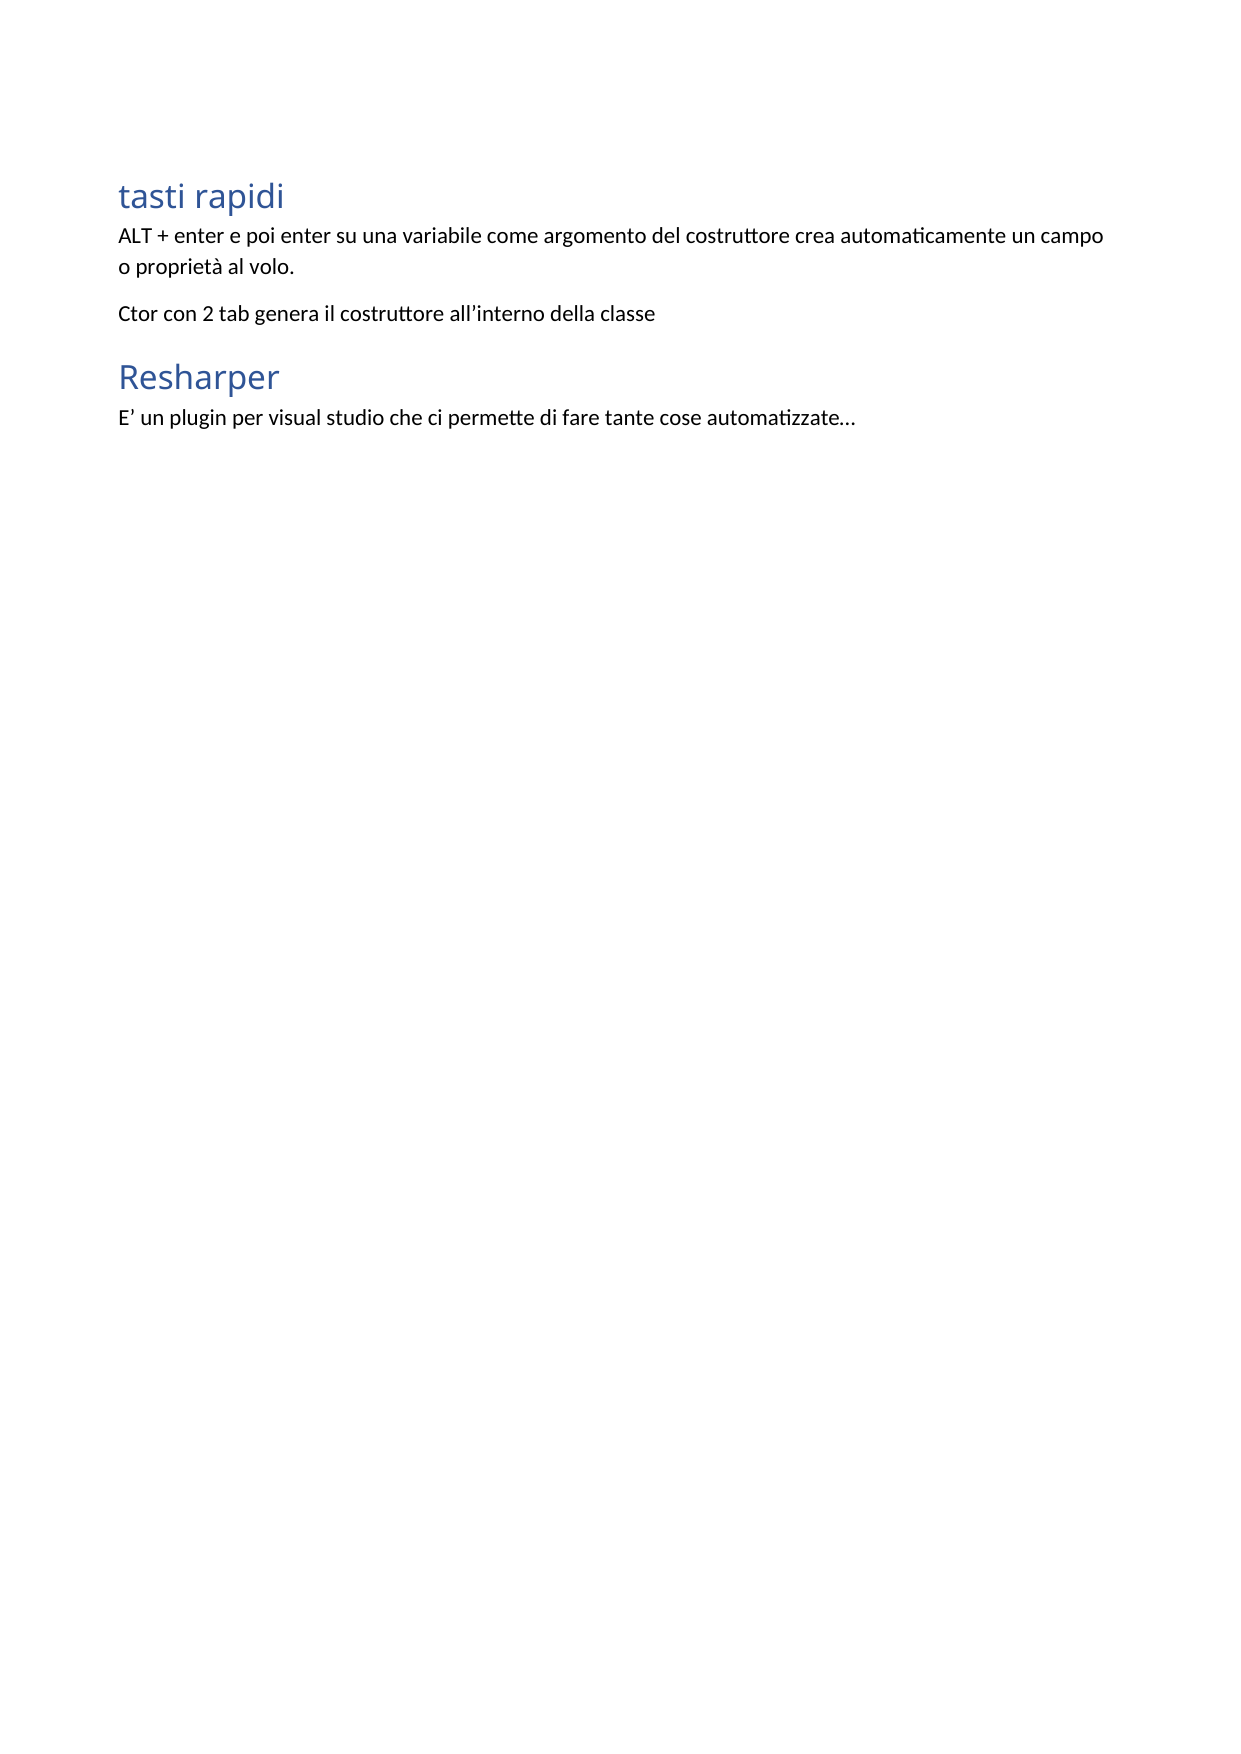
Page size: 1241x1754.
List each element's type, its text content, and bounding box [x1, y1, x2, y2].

subtitle tasti rapidi [118, 173, 1122, 218]
text Ctor con 2 tab genera il costruttore all’interno della classe [118, 299, 1122, 327]
text ALT + enter e poi enter su una variabile come argomento del costruttore crea automaticamente un campo o proprietà al volo. [118, 222, 1122, 280]
text E’ un plugin per visual studio che ci permette di fare tante cose automatizzate… [118, 403, 1122, 431]
subtitle Resharper [118, 354, 1122, 399]
